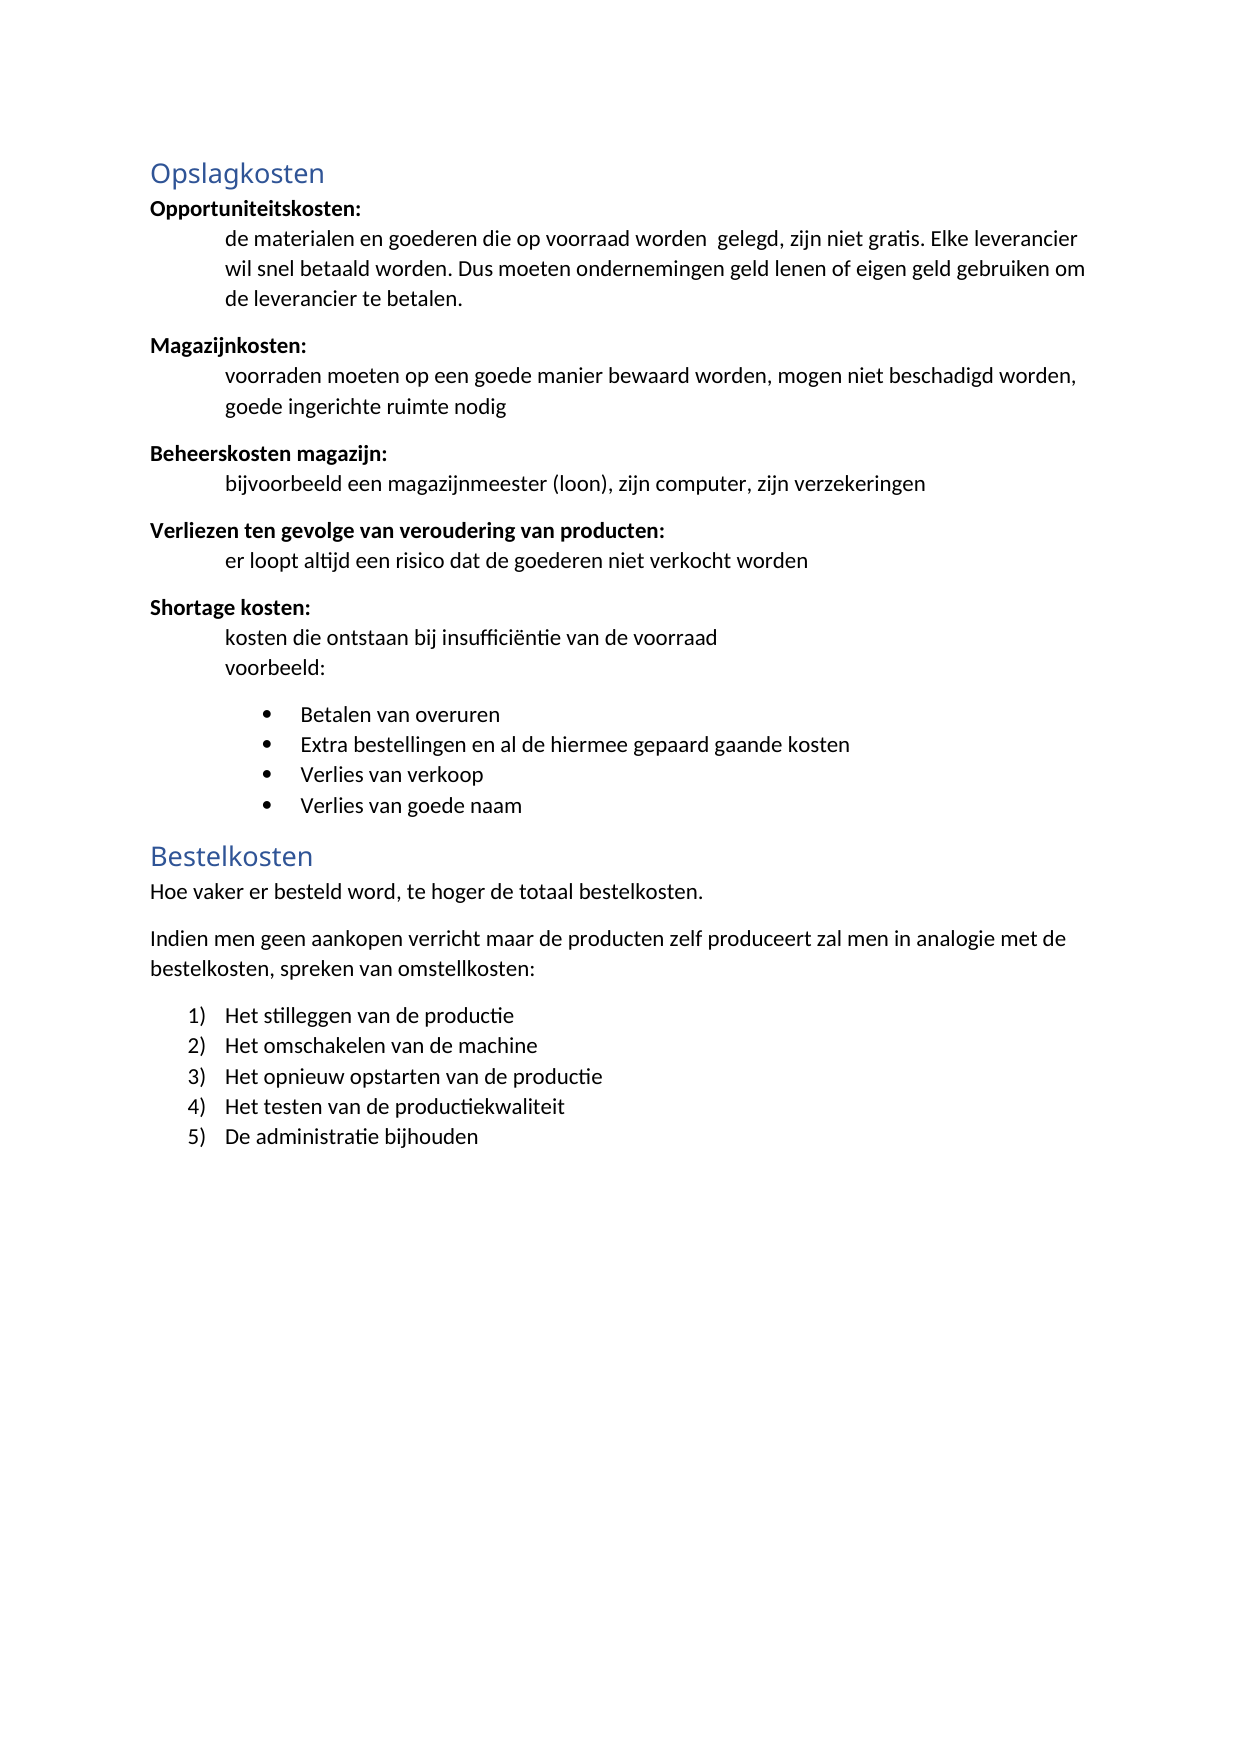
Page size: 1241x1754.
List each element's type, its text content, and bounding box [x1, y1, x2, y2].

text Verliezen ten gevolge van veroudering van producten: er loopt altijd een risico dat de goederen niet verkocht worden [150, 516, 1090, 574]
list Verlies van verkoop [263, 761, 1090, 789]
text Magazijnkosten: voorraden moeten op een goede manier bewaard worden, mogen niet beschadigd worden, goede ingerichte ruimte nodig [150, 331, 1090, 420]
text Hoe vaker er besteld word, te hoger de totaal bestelkosten. [150, 877, 1090, 906]
list Het omschakelen van de machine [187, 1032, 1090, 1060]
list Het stilleggen van de productie [187, 1001, 1090, 1029]
list Verlies van goede naam [263, 791, 1090, 819]
text Indien men geen aankopen verricht maar de producten zelf produceert zal men in analogie met de bestelkosten, spreken van omstellkosten: [150, 924, 1090, 983]
subtitle Opslagkosten [150, 154, 1090, 191]
subtitle Bestelkosten [150, 838, 1090, 874]
list De administratie bijhouden [187, 1122, 1090, 1150]
list Het testen van de productiekwaliteit [187, 1092, 1090, 1120]
text Shortage kosten: kosten die ontstaan bij insufficiëntie van de voorraad voorbeeld: [150, 593, 1090, 681]
list Het opnieuw opstarten van de productie [187, 1062, 1090, 1090]
text Opportuniteitskosten: de materialen en goederen die op voorraad worden gelegd, zijn niet gratis. Elke leverancier wil snel betaald worden. Dus moeten ondernemingen geld lenen of eigen geld gebruiken om de leverancier te betalen. [150, 194, 1090, 313]
text Beheerskosten magazijn: bijvoorbeeld een magazijnmeester (loon), zijn computer, zijn verzekeringen [150, 439, 1090, 497]
list Betalen van overuren [263, 700, 1090, 728]
list Extra bestellingen en al de hiermee gepaard gaande kosten [263, 730, 1090, 758]
